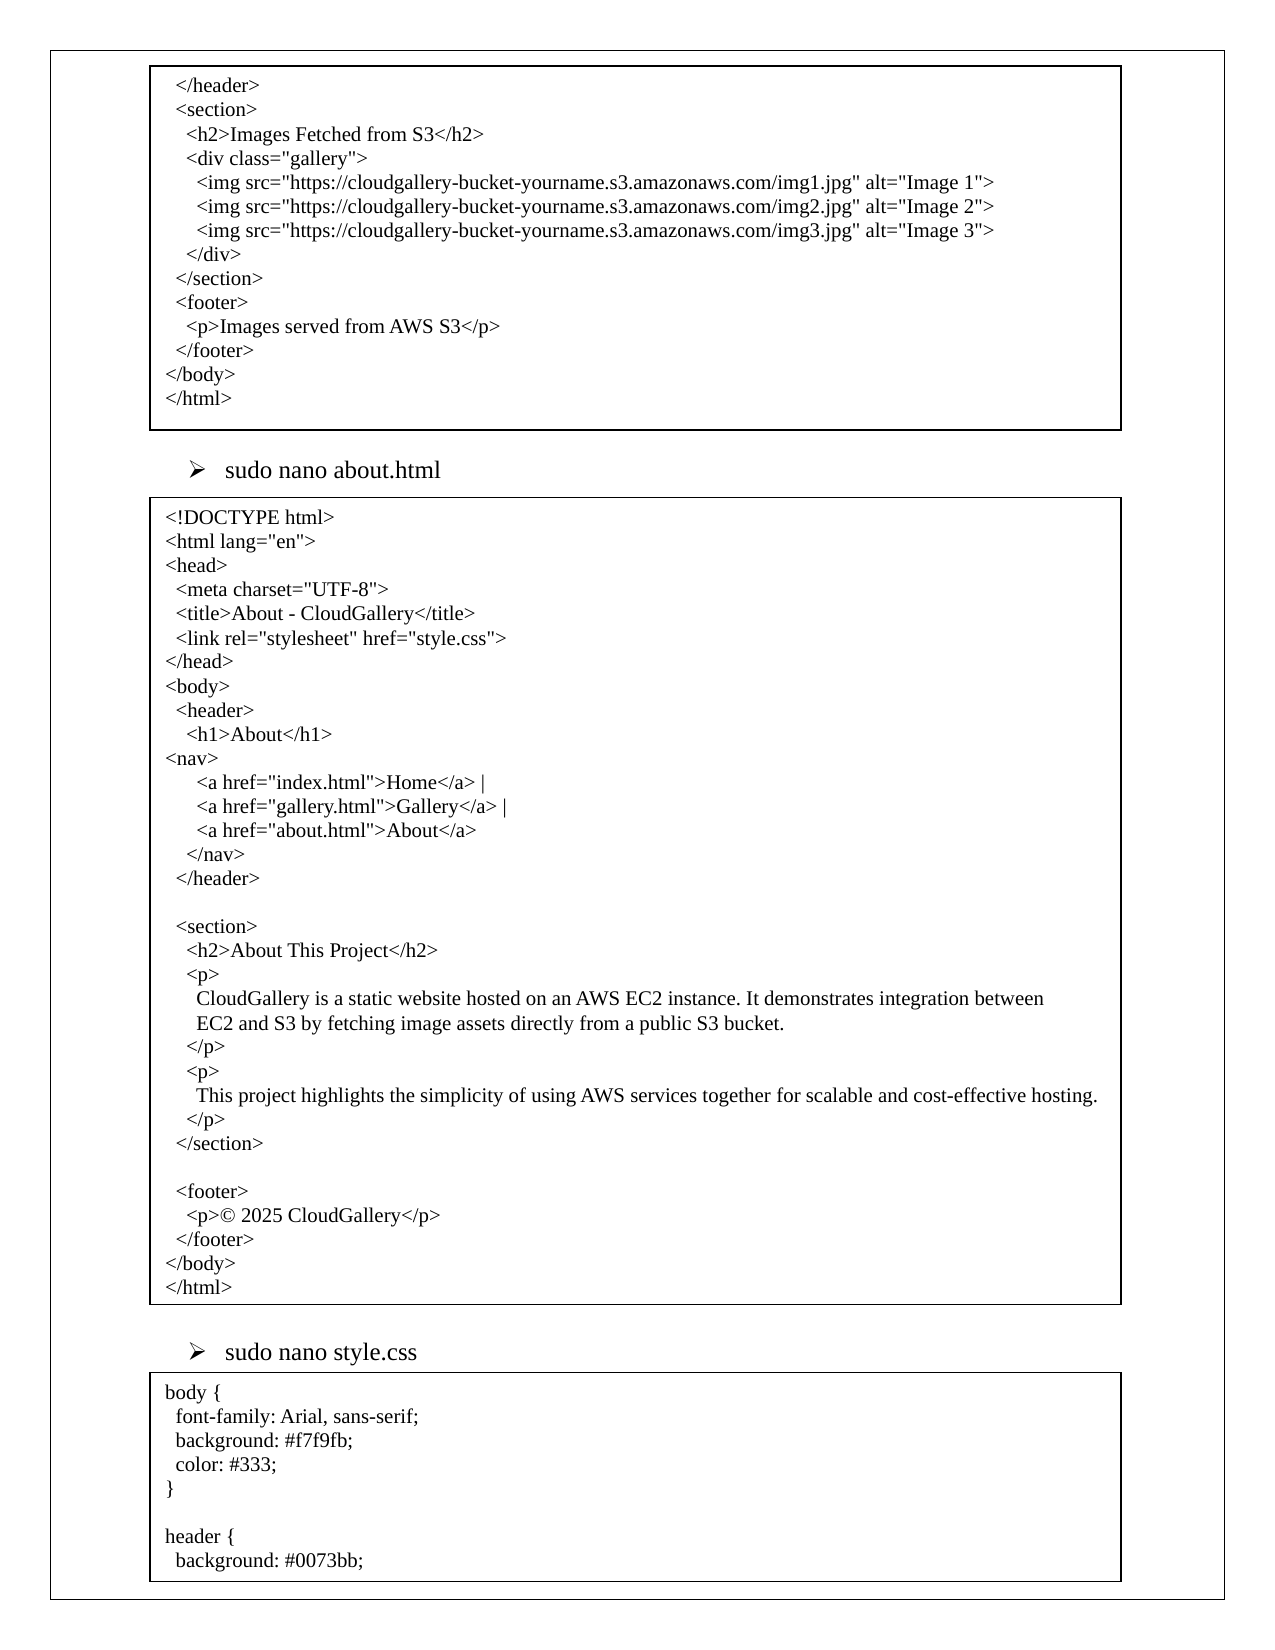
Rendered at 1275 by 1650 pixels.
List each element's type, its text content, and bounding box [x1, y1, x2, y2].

list sudo nano about.html [187, 455, 1125, 484]
list sudo nano style.css [187, 1337, 1125, 1366]
